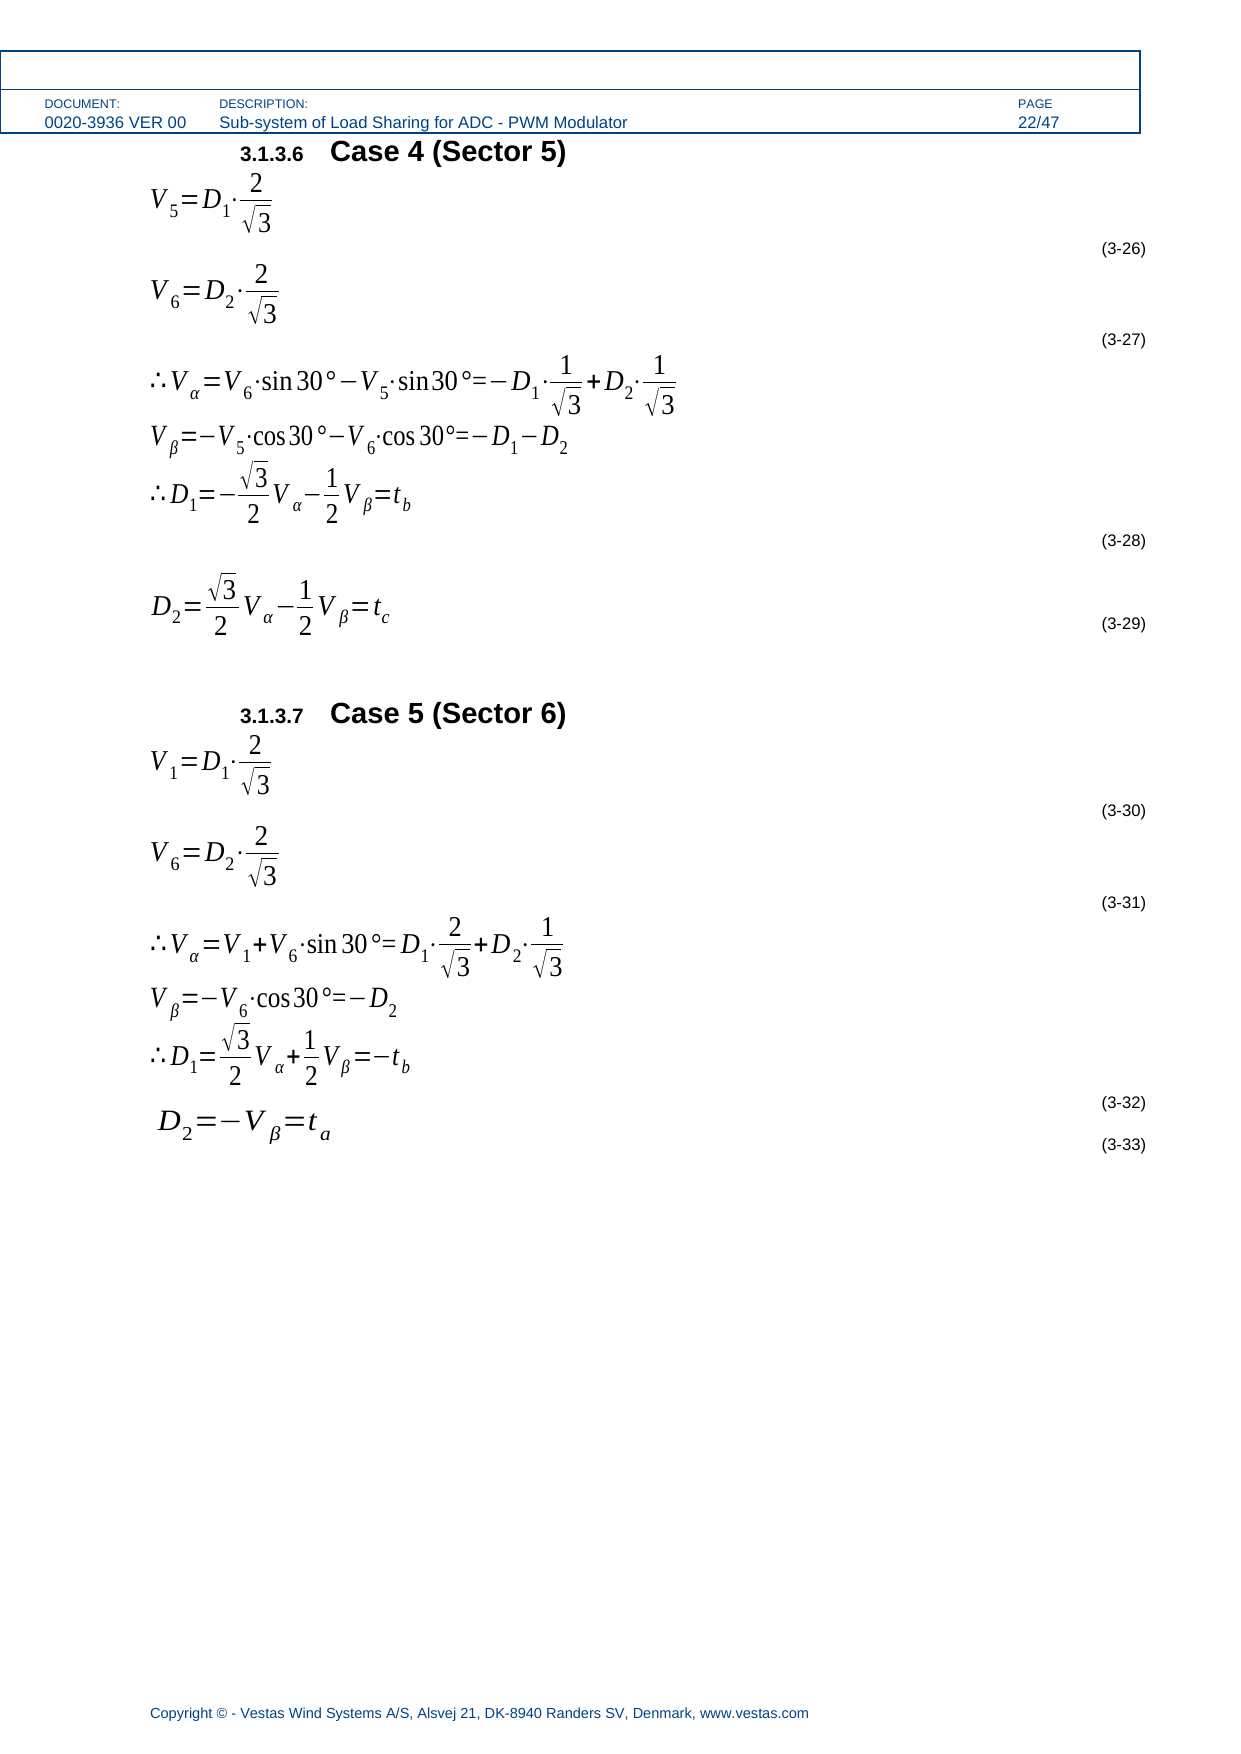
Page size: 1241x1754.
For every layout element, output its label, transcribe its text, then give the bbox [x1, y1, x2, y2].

subtitle Case 4 (Sector 5) [240, 50, 1146, 167]
subtitle Case 5 (Sector 6) [240, 696, 1146, 729]
